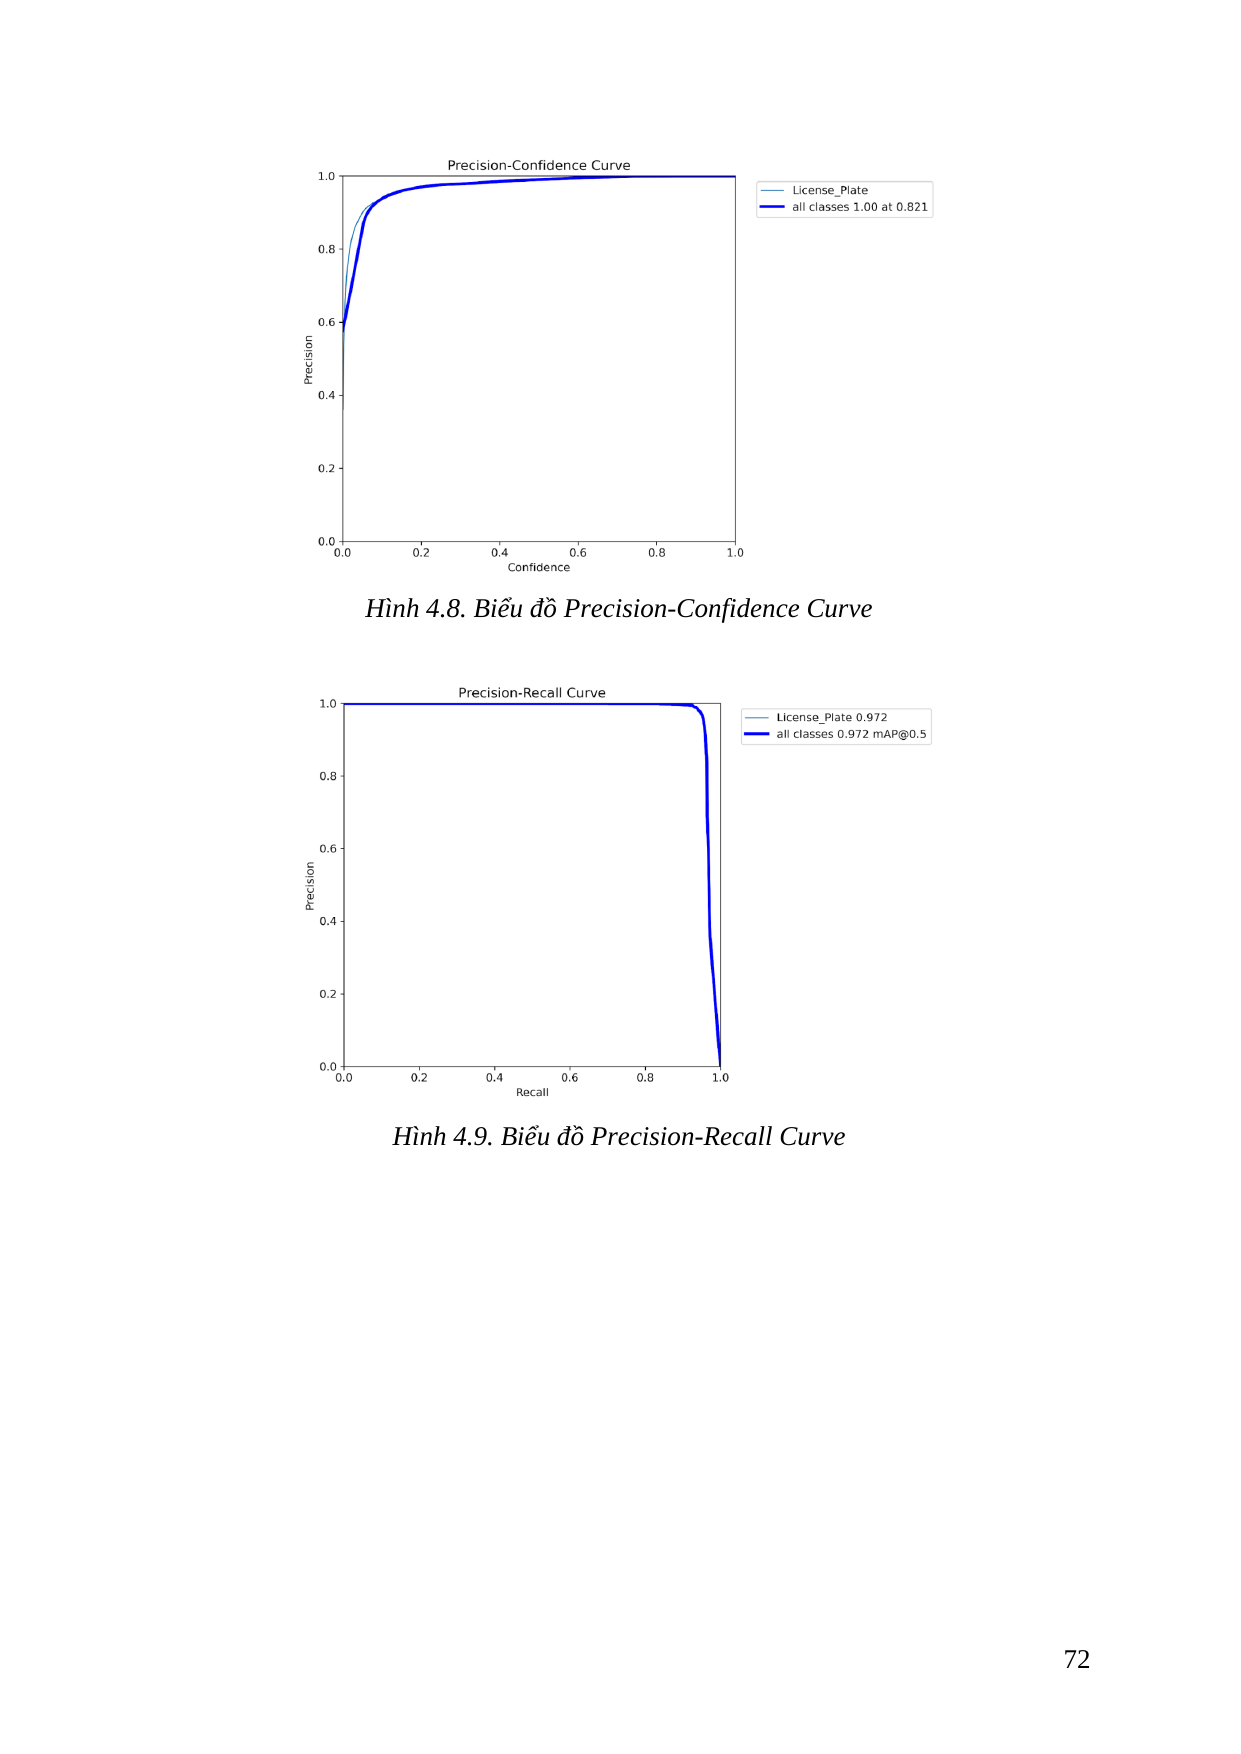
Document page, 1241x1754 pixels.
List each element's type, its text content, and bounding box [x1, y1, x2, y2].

picture [293, 150, 947, 582]
subtitle Hình 4.8. Biểu đồ Precision-Confidence Curve [150, 592, 1090, 623]
picture [294, 676, 946, 1109]
subtitle Hình 4.9. Biểu đồ Precision-Recall Curve [150, 1120, 1090, 1151]
